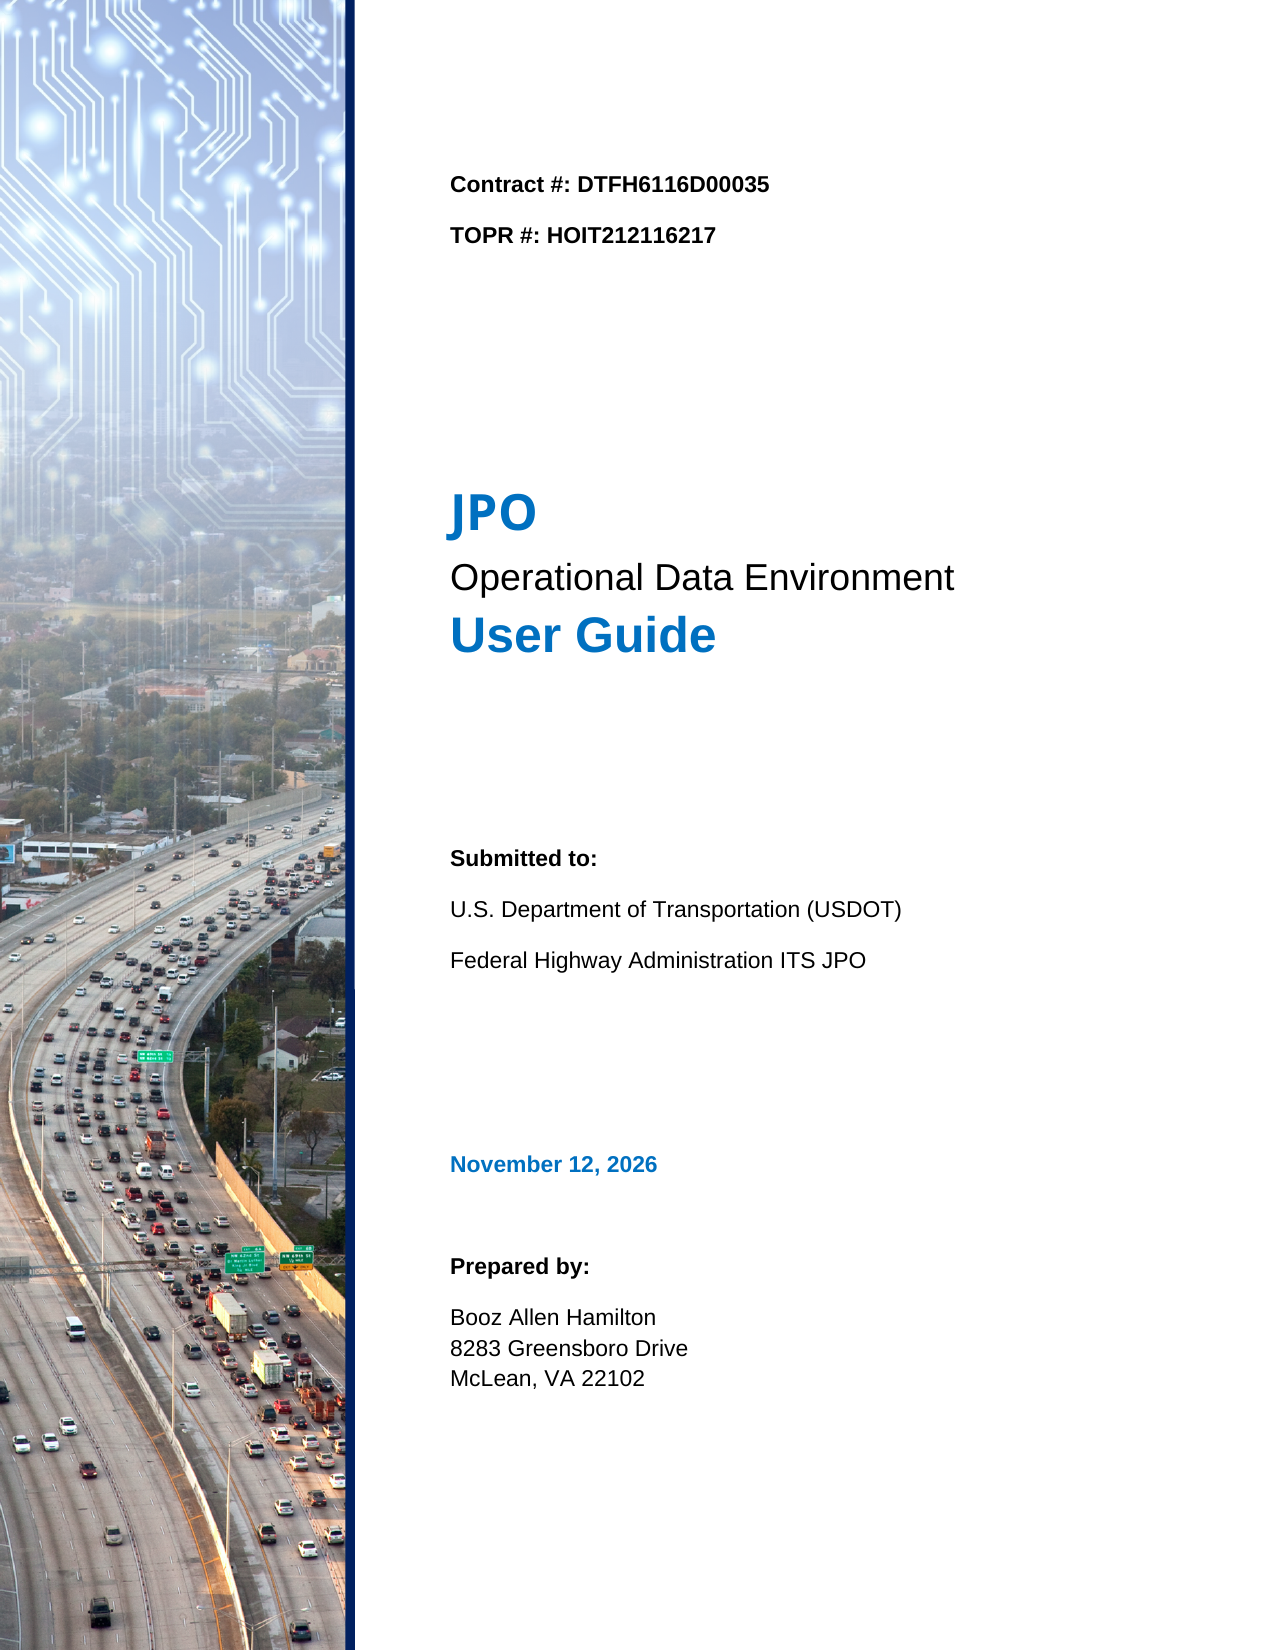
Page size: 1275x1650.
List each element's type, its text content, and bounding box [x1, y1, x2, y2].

text Booz Allen Hamilton 8283 Greensboro Drive McLean, VA 22102 [450, 1304, 1125, 1391]
text Submitted to: [450, 845, 1125, 871]
text Federal Highway Administration ITS JPO [450, 947, 1125, 973]
text Operational Data Environment [450, 555, 1125, 598]
text October 6, 2017 [450, 1151, 1125, 1178]
text Contract #: DTFH6116D00035 [450, 171, 1125, 197]
picture [0, 0, 345, 1650]
text Prepared by: [450, 1253, 1125, 1280]
text U.S. Department of Transportation (USDOT) [450, 896, 1125, 922]
text User Guide [450, 605, 1125, 662]
text JPO [450, 477, 1125, 545]
text TOPR #: HOIT212116217 [450, 222, 1125, 248]
